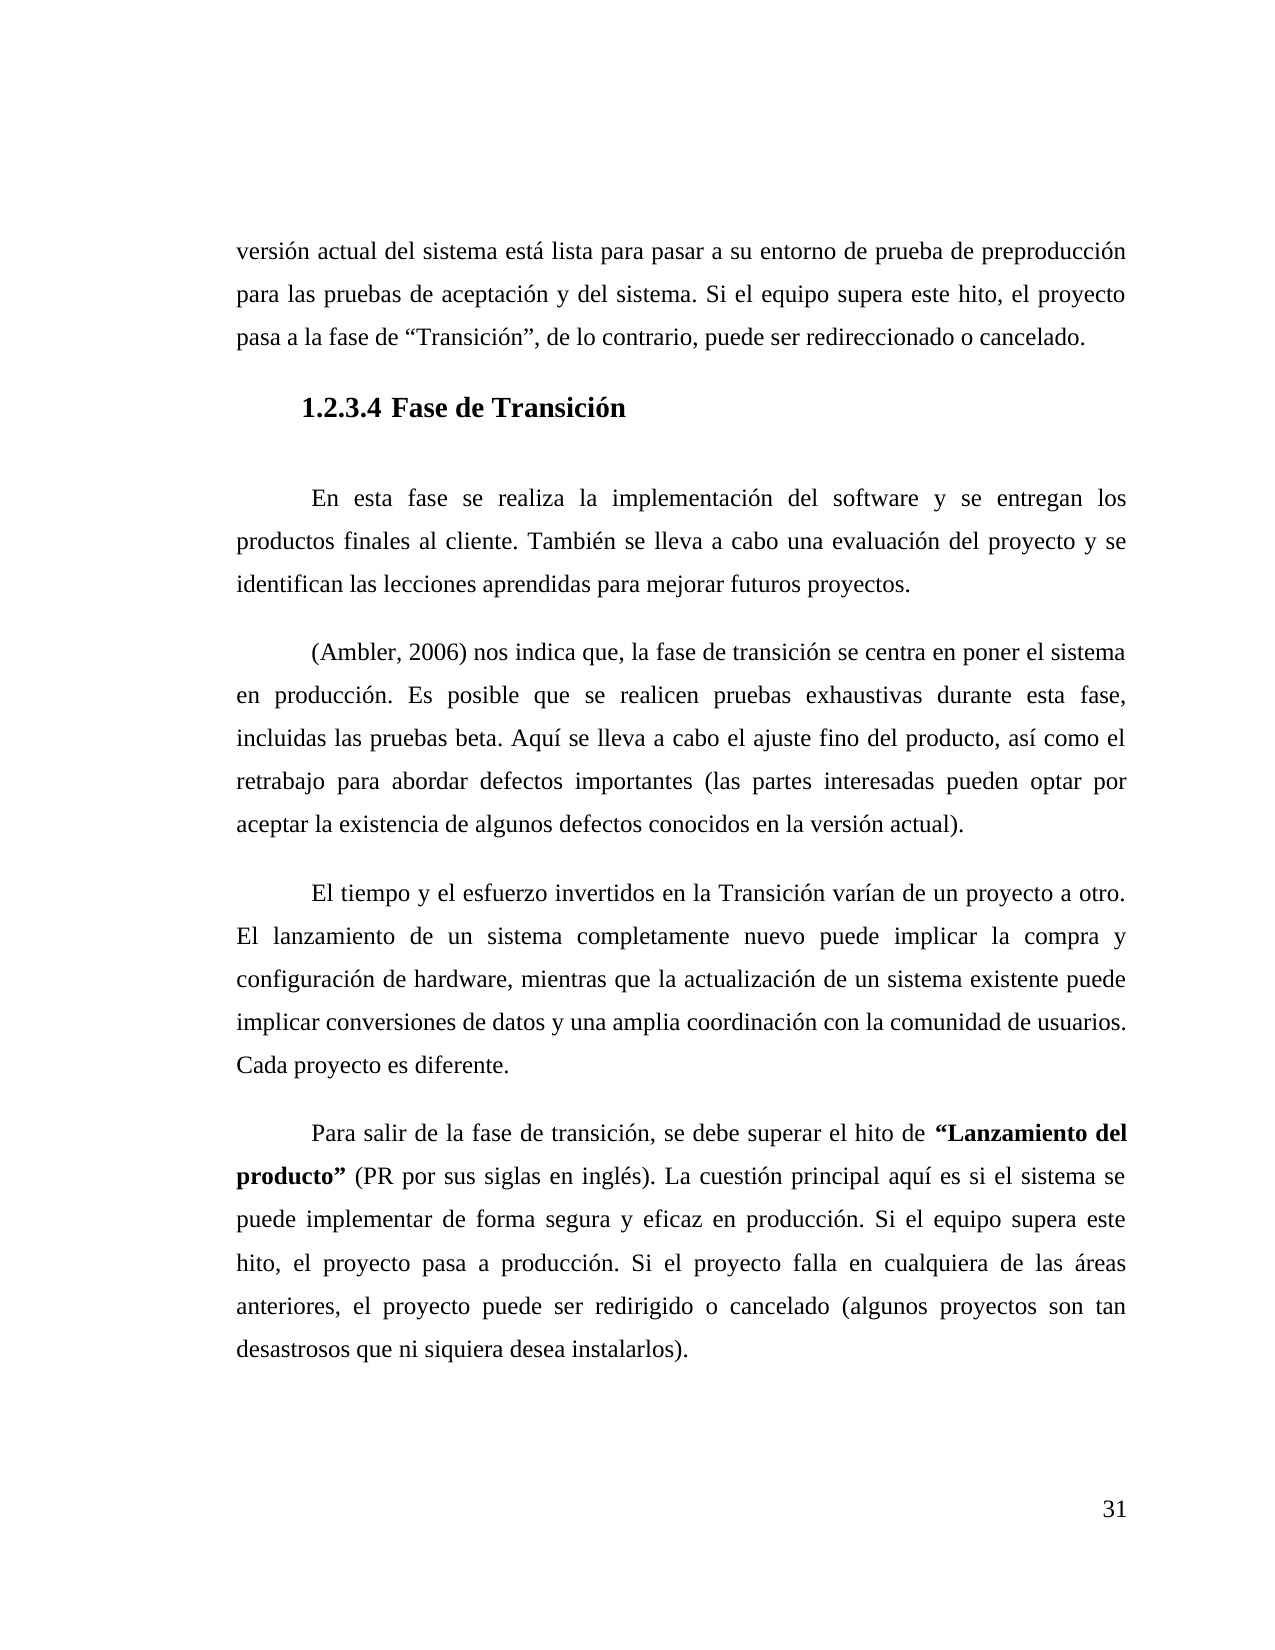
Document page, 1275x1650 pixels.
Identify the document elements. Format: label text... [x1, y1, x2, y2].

text (Ambler, 2006) nos indica que, la fase de transición se centra en poner el sistema en producción. Es posible que se realicen pruebas exhaustivas durante esta fase, incluidas las pruebas beta. Aquí se lleva a cabo el ajuste fino del producto, así como el retrabajo para abordar defectos importantes (las partes interesadas pueden optar por aceptar la existencia de algunos defectos conocidos en la versión actual). [236, 637, 1127, 838]
text Para salir de la fase de transición, se debe superar el hito de “Lanzamiento del producto” (PR por sus siglas en inglés). La cuestión principal aquí es si el sistema se puede implementar de forma segura y eficaz en producción. Si el equipo supera este hito, el proyecto pasa a producción. Si el proyecto falla en cualquiera de las áreas anteriores, el proyecto puede ser redirigido o cancelado (algunos proyectos son tan desastrosos que ni siquiera desea instalarlos). [236, 1118, 1127, 1363]
subtitle Fase de Transición [236, 391, 1127, 424]
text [236, 236, 1127, 351]
text El tiempo y el esfuerzo invertidos en la Transición varían de un proyecto a otro. El lanzamiento de un sistema completamente nuevo puede implicar la compra y configuración de hardware, mientras que la actualización de un sistema existente puede implicar conversiones de datos y una amplia coordinación con la comunidad de usuarios. Cada proyecto es diferente. [236, 878, 1127, 1079]
text En esta fase se realiza la implementación del software y se entregan los productos finales al cliente. También se lleva a cabo una evaluación del proyecto y se identifican las lecciones aprendidas para mejorar futuros proyectos. [236, 483, 1127, 598]
